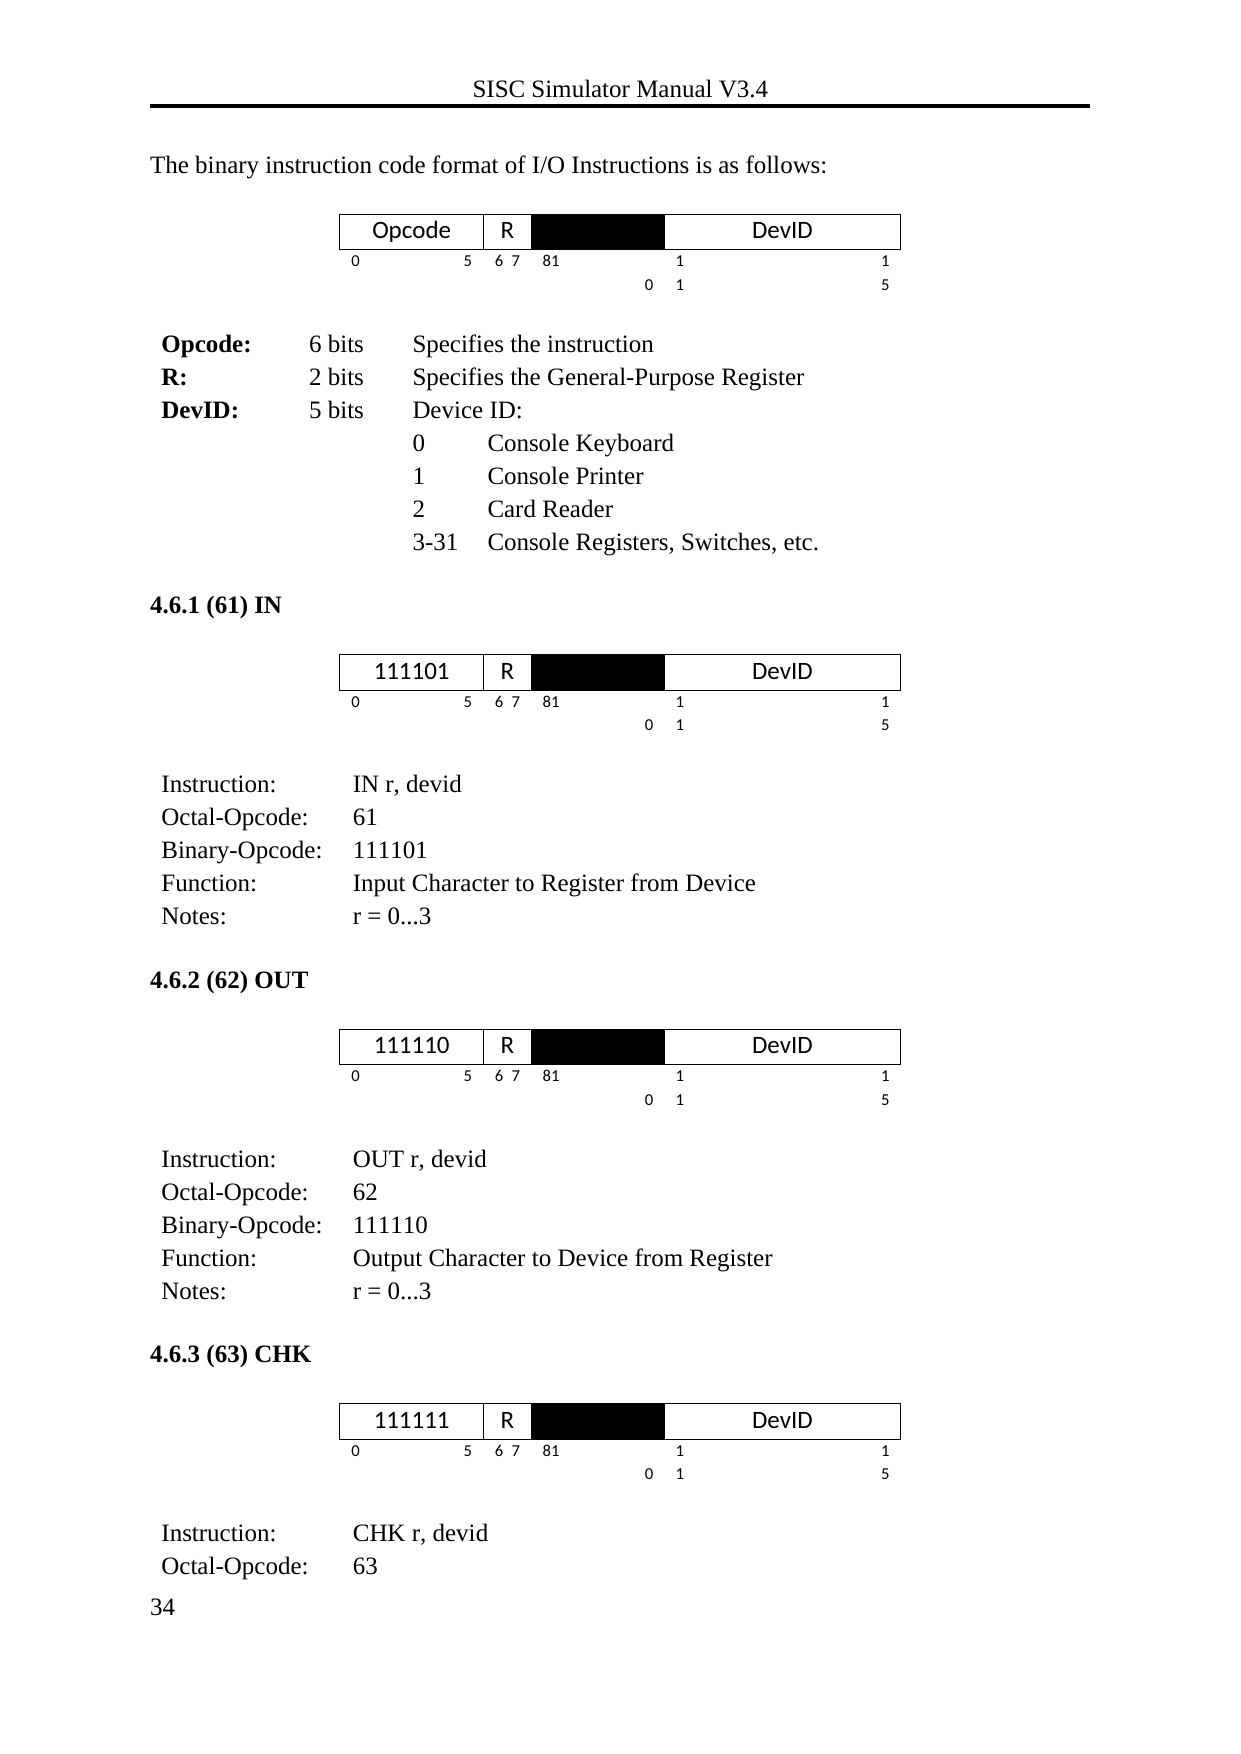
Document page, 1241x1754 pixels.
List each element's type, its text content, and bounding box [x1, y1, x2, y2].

table_header R [484, 215, 531, 249]
table_header R [484, 655, 531, 690]
table_cell 6 7 [483, 691, 531, 739]
table_cell Notes: [150, 901, 341, 934]
table_header 111110 [340, 1030, 483, 1064]
text The binary instruction code format of I/O Instructions is as follows: [150, 150, 1090, 179]
table_cell Octal-Opcode: [150, 1551, 341, 1584]
table_header DevID [665, 655, 900, 690]
table_cell r = 0...3 [341, 1276, 784, 1309]
table_header [532, 215, 664, 249]
subtitle 4.6.3 (63) CHK [150, 1339, 1090, 1368]
table_cell 0 5 [340, 691, 483, 739]
table_cell 1 1 1 5 [664, 691, 901, 739]
table_header Opcode [340, 215, 483, 249]
table_cell 6 7 [483, 1065, 531, 1113]
table_header Instruction: [150, 1144, 341, 1177]
table_cell Output Character to Device from Register [341, 1243, 784, 1276]
table_cell Notes: [150, 1276, 341, 1309]
table_cell 0 5 [340, 250, 483, 298]
table_cell Function: [150, 1243, 341, 1276]
table_cell DevID: [150, 395, 298, 560]
table_cell R: [150, 362, 298, 395]
table_cell r = 0...3 [341, 901, 784, 934]
table_cell 1 1 1 5 [664, 250, 901, 298]
table_cell 81 0 [531, 691, 664, 739]
table_cell 62 [341, 1177, 784, 1210]
table_header IN r, devid [341, 769, 784, 802]
table_header [532, 655, 664, 690]
table_cell 61 [341, 803, 784, 835]
table_cell 0 5 [340, 1065, 483, 1113]
table_header Opcode: [150, 329, 298, 362]
table_cell Function: [150, 869, 341, 901]
table_cell Input Character to Register from Device [341, 869, 784, 901]
table_header Instruction: [150, 1518, 341, 1551]
table_cell 2 bits [298, 362, 401, 395]
table_cell Octal-Opcode: [150, 803, 341, 835]
table_cell 0 5 [340, 1440, 483, 1488]
table_cell 81 0 [531, 1065, 664, 1113]
table_header Instruction: [150, 769, 341, 802]
table_header [532, 1404, 664, 1439]
table_cell Device ID: 0 Console Keyboard 1 Console Printer 2 Card Reader 3-31 Console Registers, Switches, etc. [401, 395, 1095, 560]
table_header 6 bits [298, 329, 401, 362]
table_cell 81 0 [531, 1440, 664, 1488]
subtitle 4.6.1 (61) IN [150, 591, 1090, 619]
subtitle 4.6.2 (62) OUT [150, 965, 1090, 994]
table_cell Octal-Opcode: [150, 1177, 341, 1210]
table_cell 6 7 [483, 1440, 531, 1488]
table_cell 111110 [341, 1210, 784, 1243]
table_header 111111 [340, 1404, 483, 1439]
table_header DevID [665, 215, 900, 249]
table_cell 63 [341, 1551, 784, 1584]
table_cell Binary-Opcode: [150, 1210, 341, 1243]
table_cell 1 1 1 5 [664, 1440, 901, 1488]
table_header DevID [665, 1030, 900, 1064]
table_cell 6 7 [483, 250, 531, 298]
table_cell 5 bits [298, 395, 401, 560]
table_cell Binary-Opcode: [150, 835, 341, 868]
table_header [532, 1030, 664, 1064]
table_cell 111101 [341, 835, 784, 868]
table_header OUT r, devid [341, 1144, 784, 1177]
table_cell Specifies the General-Purpose Register [401, 362, 1095, 395]
table_header 111101 [340, 655, 483, 690]
table_header R [484, 1030, 531, 1064]
table_header CHK r, devid [341, 1518, 784, 1551]
table_cell 81 0 [531, 250, 664, 298]
table_header R [484, 1404, 531, 1439]
table_header DevID [665, 1404, 900, 1439]
table_header Specifies the instruction [401, 329, 1095, 362]
table_cell 1 1 1 5 [664, 1065, 901, 1113]
